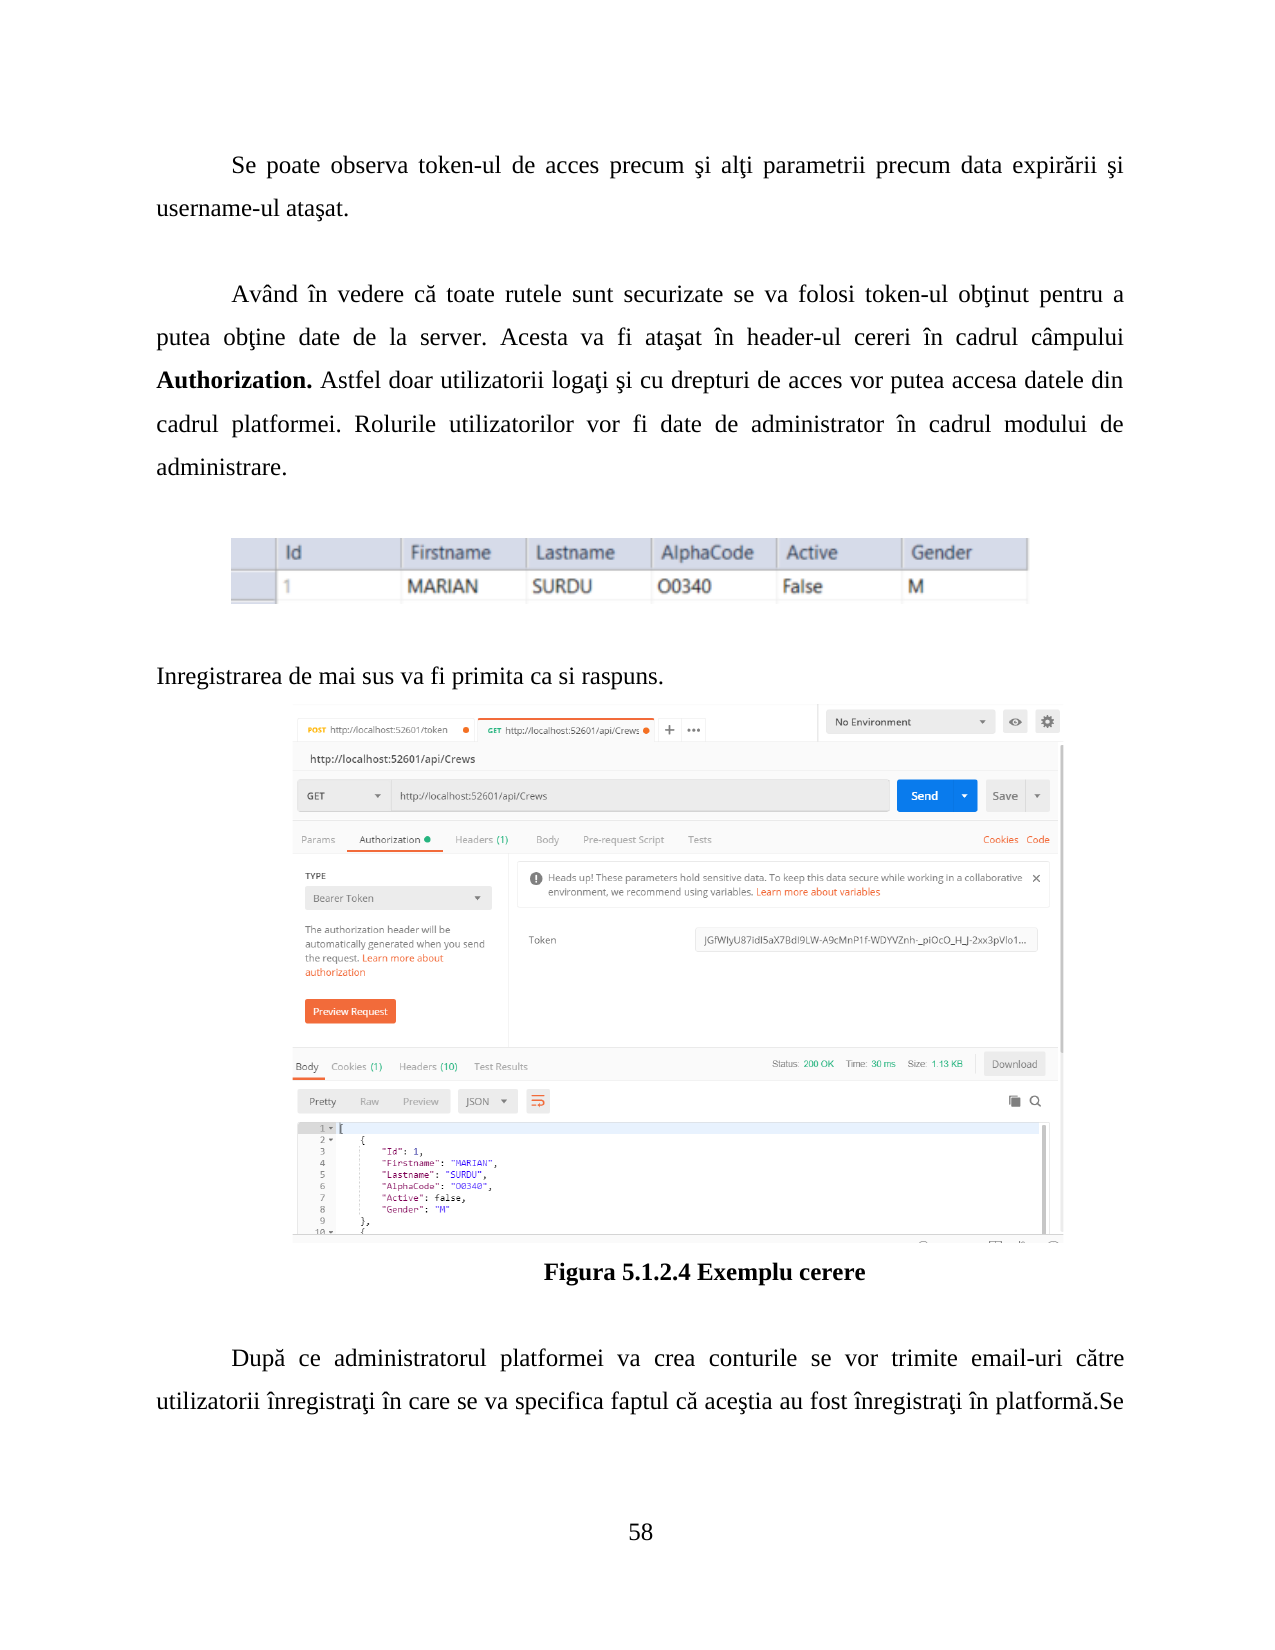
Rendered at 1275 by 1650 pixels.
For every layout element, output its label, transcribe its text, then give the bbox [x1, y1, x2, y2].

picture [292, 704, 1064, 1243]
text Figura 5.1.2.4 Exemplu cerere [156, 1257, 1125, 1286]
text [156, 1343, 1125, 1415]
text Având în vedere că toate rutele sunt securizate se va folosi token-ul obţinut pentru a putea obţine date de la server. Acesta va fi ataşat în header-ul cereri în cadrul câmpului Authorization. Astfel doar utilizatorii logaţi şi cu drepturi de acces vor putea accesa datele din cadrul platformei. Rolurile utilizatorilor vor fi date de administrator în cadrul modului de administrare. [156, 279, 1125, 481]
picture [231, 538, 1039, 604]
text Inregistrarea de mai sus va fi primita ca si raspuns. [156, 661, 1125, 690]
text Se poate observa token-ul de acces precum şi alţi parametrii precum data expirării şi username-ul ataşat. [156, 150, 1125, 222]
